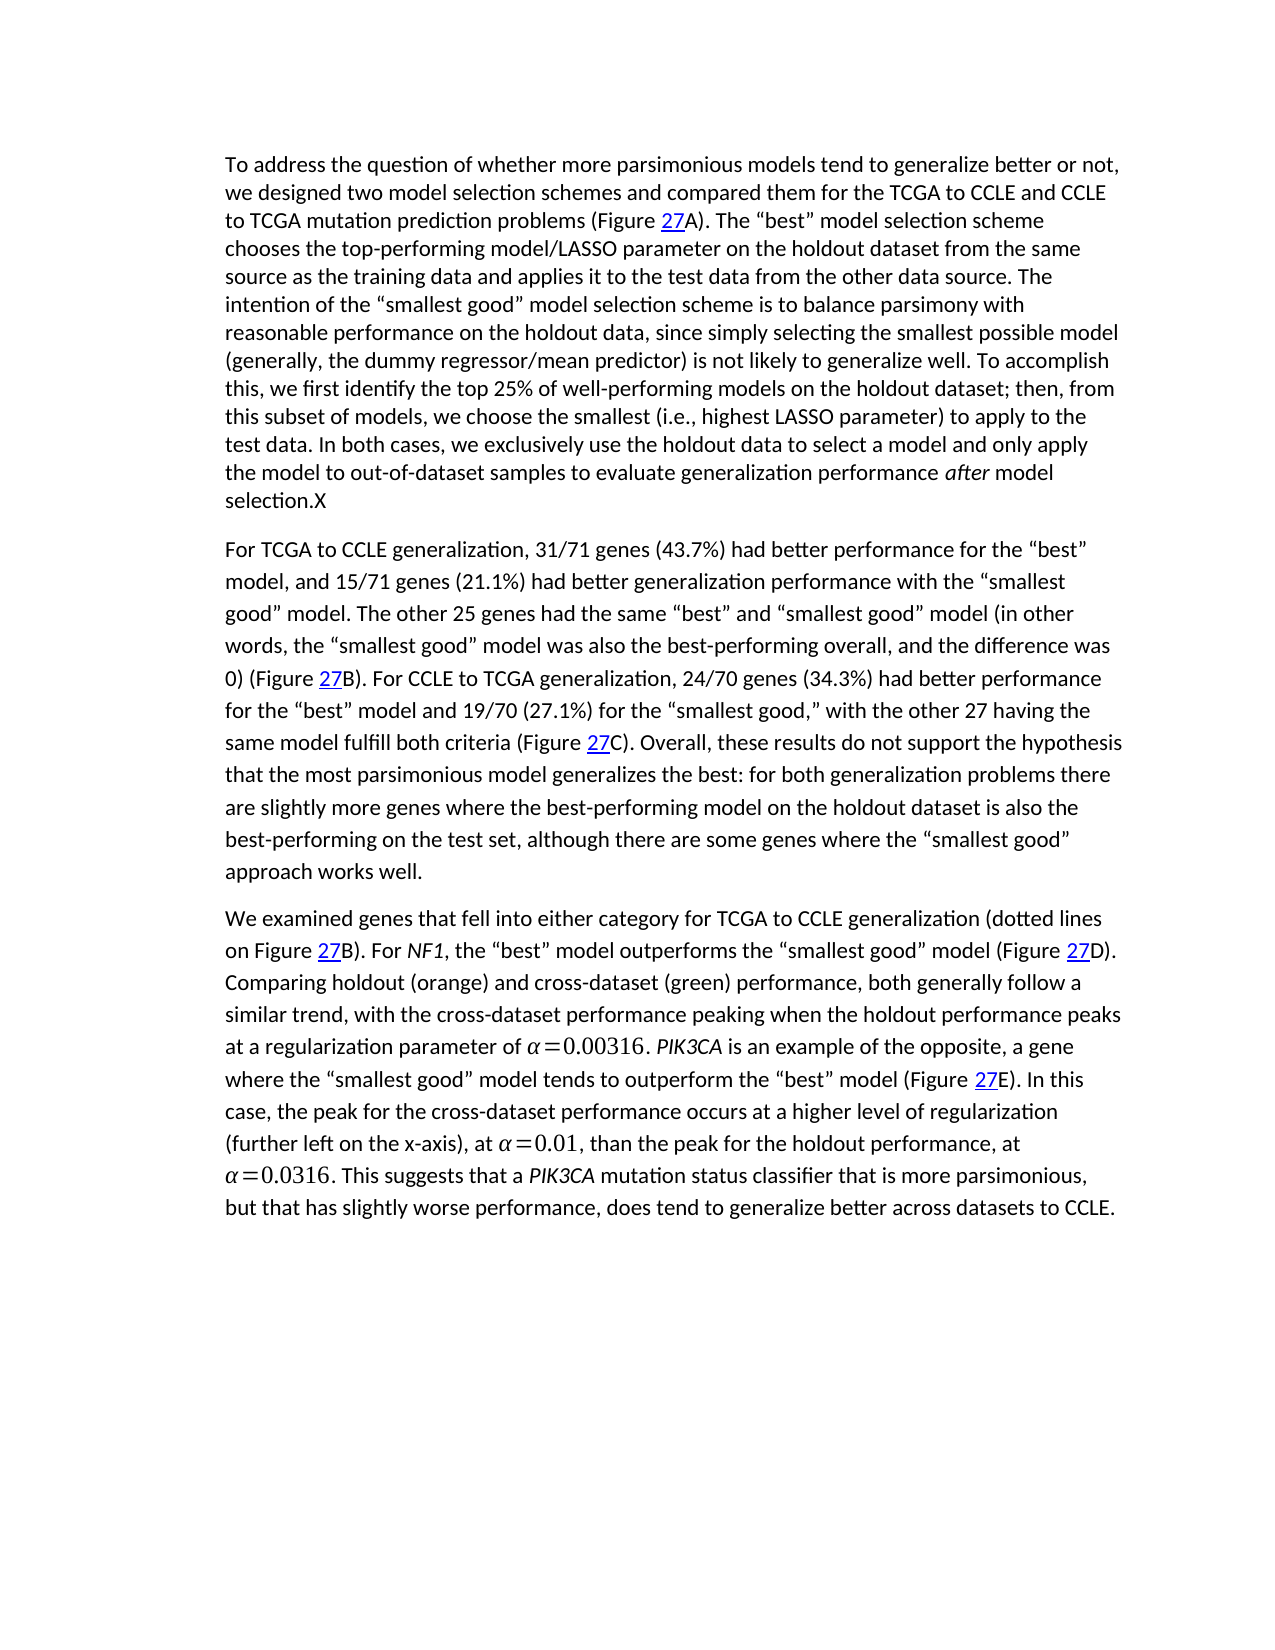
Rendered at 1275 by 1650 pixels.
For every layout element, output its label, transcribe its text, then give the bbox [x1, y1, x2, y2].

text For TCGA to CCLE generalization, 31/71 genes (43.7%) had better performance for the “best” model, and 15/71 genes (21.1%) had better generalization performance with the “smallest good” model. The other 25 genes had the same “best” and “smallest good” model (in other words, the “smallest good” model was also the best-performing overall, and the difference was 0) (Figure 27B). For CCLE to TCGA generalization, 24/70 genes (34.3%) had better performance for the “best” model and 19/70 (27.1%) for the “smallest good,” with the other 27 having the same model fulfill both criteria (Figure 27C). Overall, these results do not support the hypothesis that the most parsimonious model generalizes the best: for both generalization problems there are slightly more genes where the best-performing model on the holdout dataset is also the best-performing on the test set, although there are some genes where the “smallest good” approach works well. [225, 535, 1125, 885]
text We examined genes that fell into either category for TCGA to CCLE generalization (dotted lines on Figure 27B). For NF1, the “best” model outperforms the “smallest good” model (Figure 27D). Comparing holdout (orange) and cross-dataset (green) performance, both generally follow a similar trend, with the cross-dataset performance peaking when the holdout performance peaks at a regularization parameter of . PIK3CA is an example of the opposite, a gene where the “smallest good” model tends to outperform the “best” model (Figure 27E). In this case, the peak for the cross-dataset performance occurs at a higher level of regularization (further left on the x-axis), at , than the peak for the holdout performance, at . This suggests that a PIK3CA mutation status classifier that is more parsimonious, but that has slightly worse performance, does tend to generalize better across datasets to CCLE. [225, 904, 1125, 1221]
